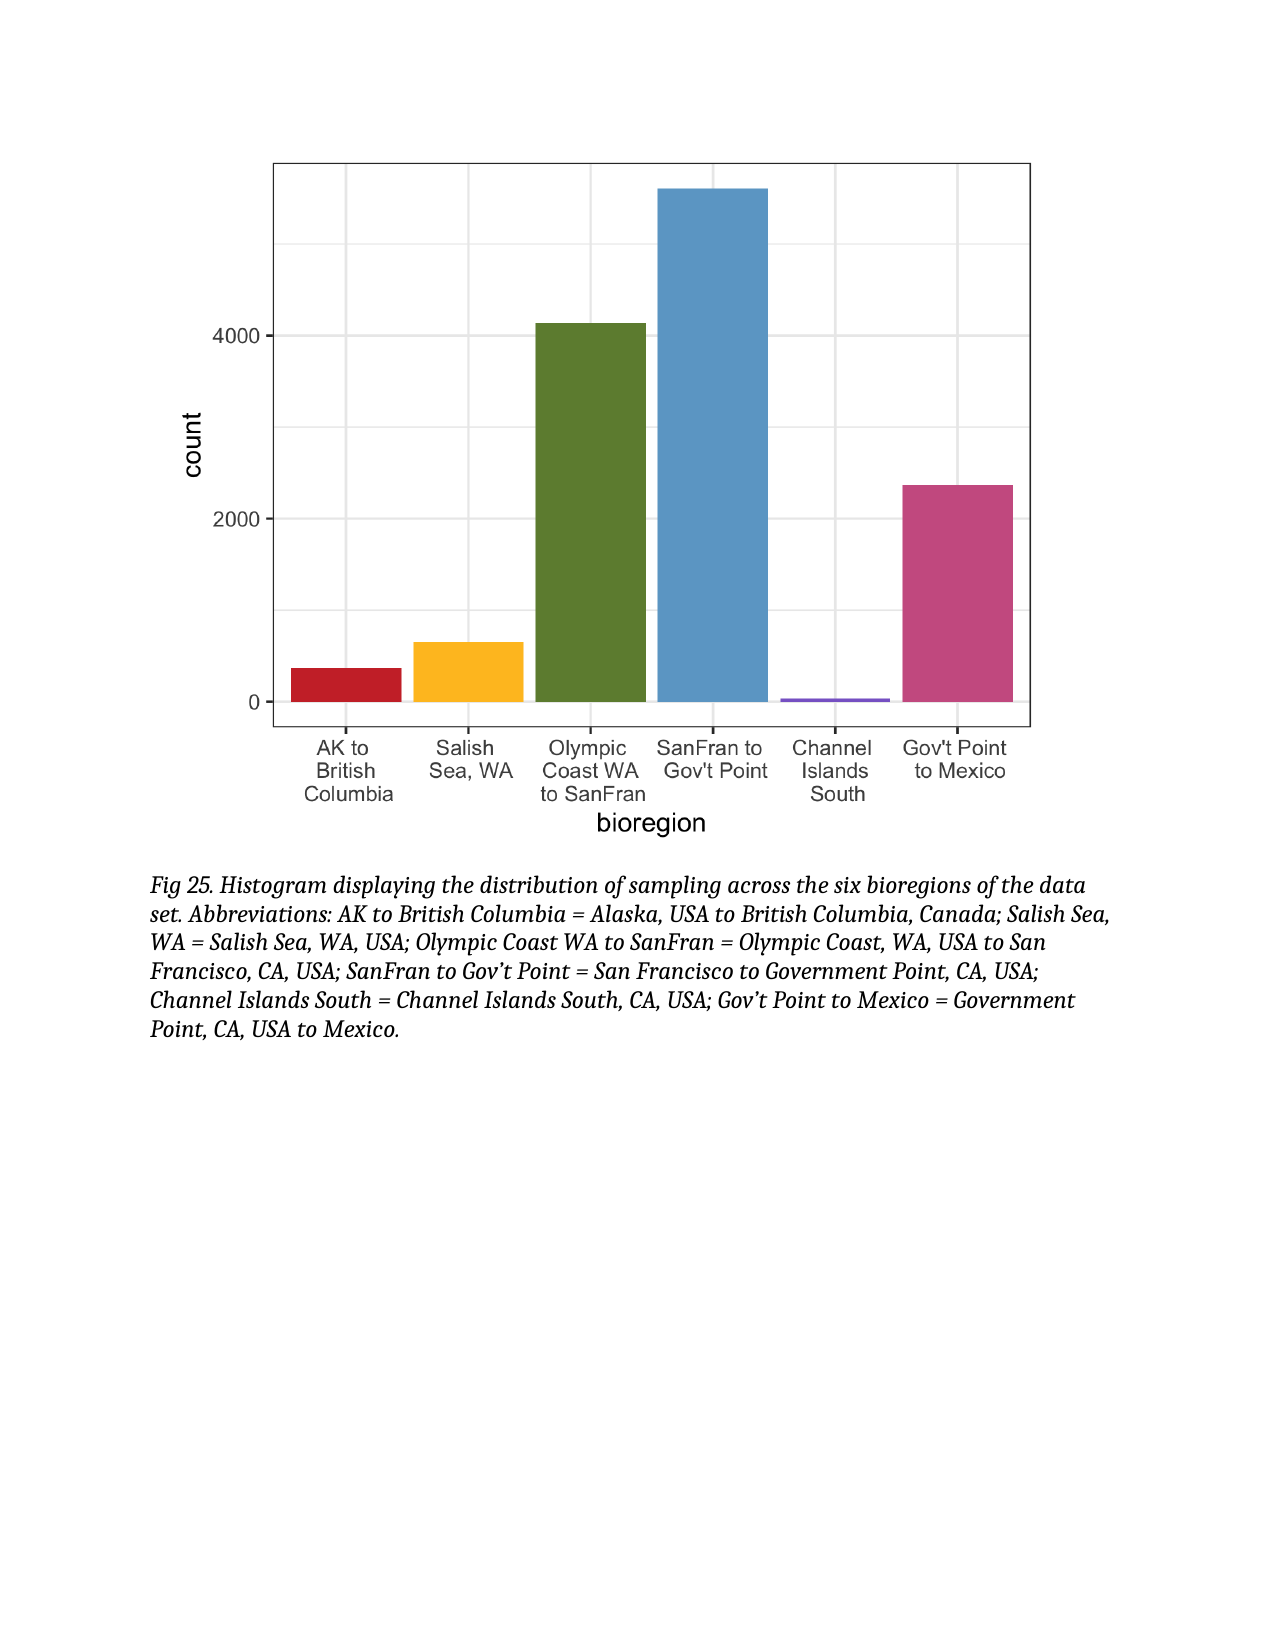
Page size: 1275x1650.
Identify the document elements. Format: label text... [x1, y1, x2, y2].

picture [168, 150, 1044, 850]
text Fig 25. Histogram displaying the distribution of sampling across the six bioregions of the data set. Abbreviations: AK to British Columbia = Alaska, USA to British Columbia, Canada; Salish Sea, WA = Salish Sea, WA, USA; Olympic Coast WA to SanFran = Olympic Coast, WA, USA to San Francisco, CA, USA; SanFran to Gov’t Point = San Francisco to Government Point, CA, USA; Channel Islands South = Channel Islands South, CA, USA; Gov’t Point to Mexico = Government Point, CA, USA to Mexico. [150, 871, 1125, 1043]
